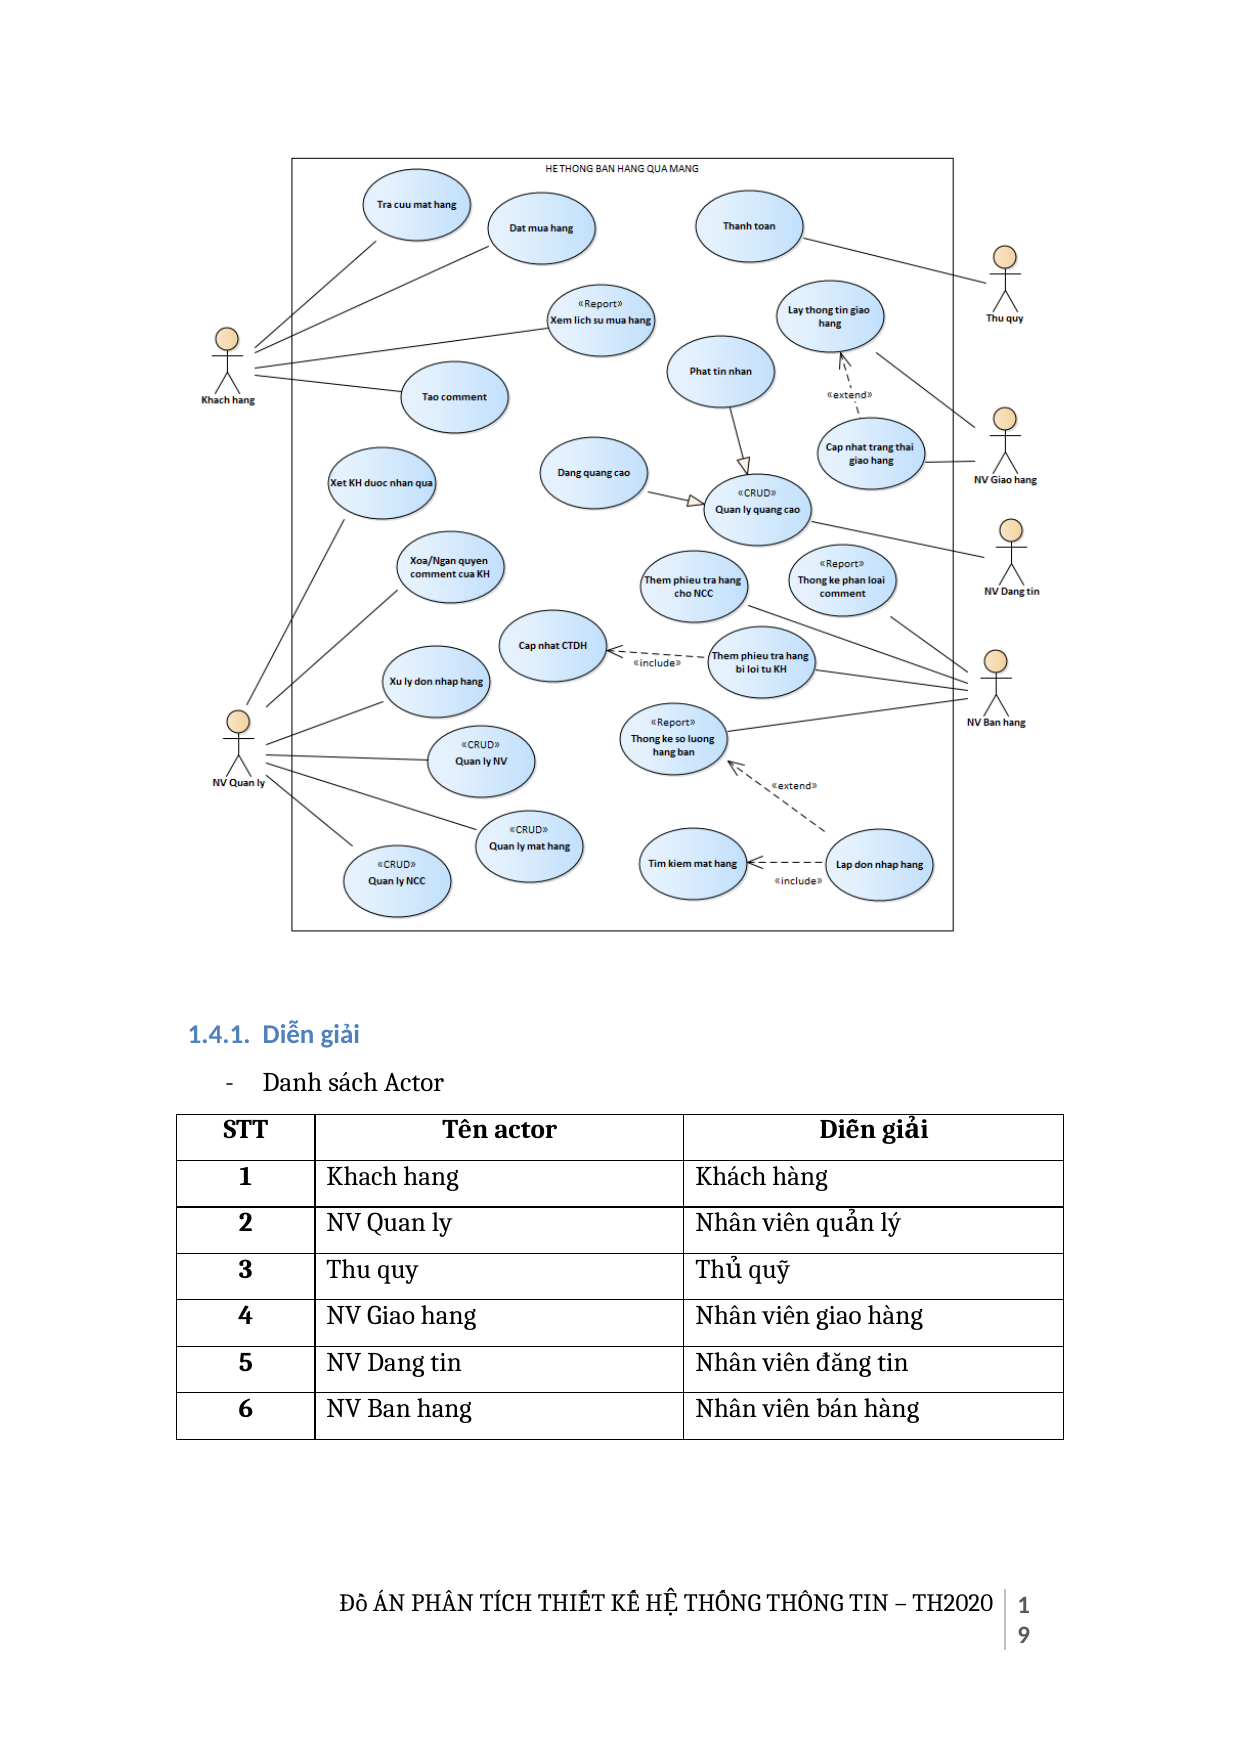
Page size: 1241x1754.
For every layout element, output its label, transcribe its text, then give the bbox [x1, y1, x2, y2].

table_cell Nhân viên quản lý [684, 1208, 1063, 1253]
table_cell 6 [177, 1393, 314, 1439]
table_cell NV Giao hang [316, 1300, 683, 1346]
table_cell Nhân viên đăng tin [684, 1347, 1063, 1392]
table_cell 2 [177, 1208, 314, 1253]
table_header STT [177, 1115, 314, 1160]
table_cell Nhân viên giao hàng [684, 1300, 1063, 1346]
table_cell Khách hàng [684, 1161, 1063, 1206]
table_header Diễn giải [684, 1115, 1063, 1160]
table_cell NV Ban hang [316, 1393, 683, 1439]
table_cell NV Dang tin [316, 1347, 683, 1392]
table_cell 4 [177, 1300, 314, 1346]
table_cell 3 [177, 1254, 314, 1299]
table_cell 1 [177, 1161, 314, 1206]
table_cell 5 [177, 1347, 314, 1392]
table_cell Nhân viên bán hàng [684, 1393, 1063, 1439]
table_cell Thu quy [316, 1254, 683, 1299]
picture [191, 150, 1049, 939]
table_header Tên actor [316, 1115, 683, 1160]
list Danh sách Actor [225, 1067, 1053, 1098]
table_cell Thủ quỹ [684, 1254, 1063, 1299]
table_cell Khach hang [316, 1161, 683, 1206]
table_cell NV Quan ly [316, 1208, 683, 1253]
subtitle Diễn giải [187, 1017, 1053, 1050]
